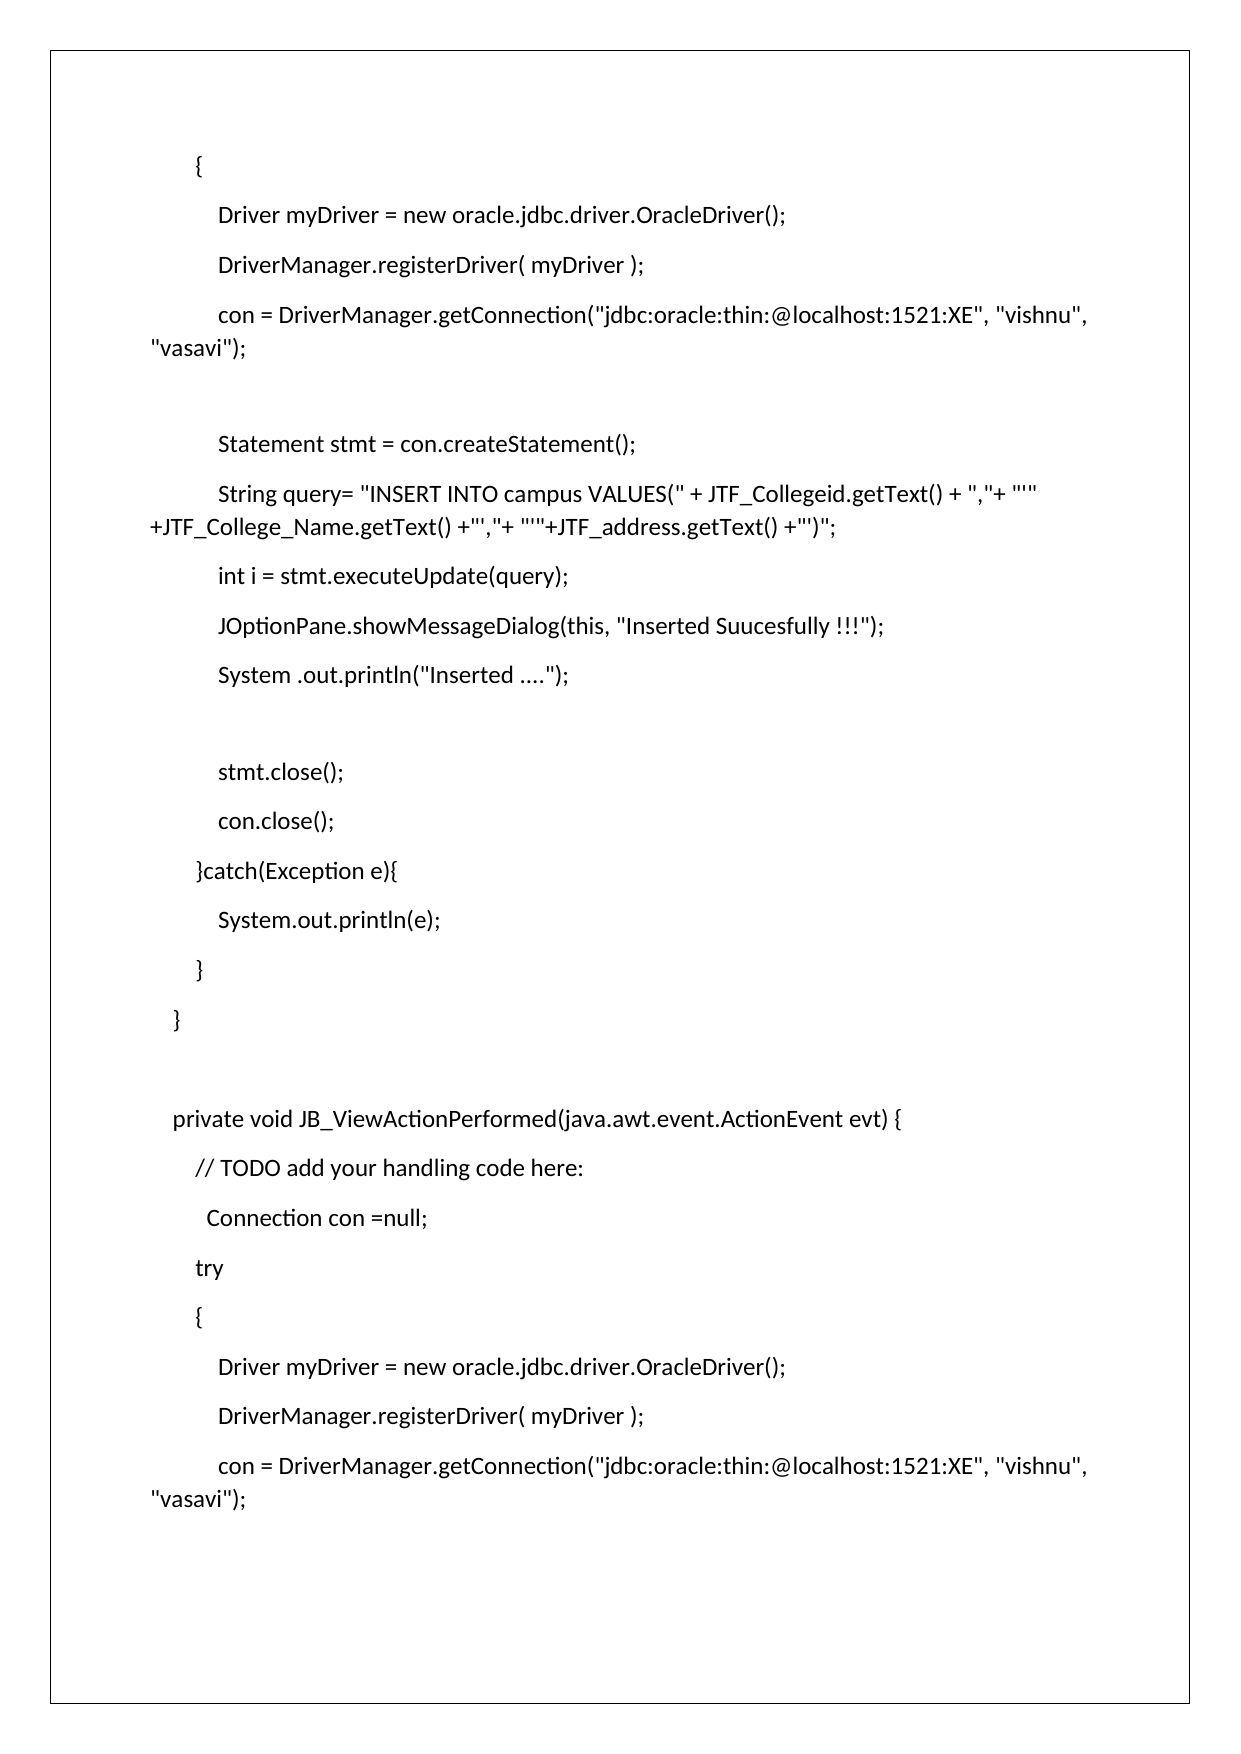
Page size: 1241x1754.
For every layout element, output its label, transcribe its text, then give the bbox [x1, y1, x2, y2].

text Statement stmt = con.createStatement(); [150, 428, 1090, 459]
text }catch(Exception e){ [150, 855, 1090, 886]
text } [150, 954, 1090, 985]
text stmt.close(); [150, 756, 1090, 786]
text Connection con =null; [150, 1202, 1090, 1233]
text con.close(); [150, 805, 1090, 836]
text { [150, 1301, 1090, 1332]
text DriverManager.registerDriver( myDriver ); [150, 1400, 1090, 1431]
text con = DriverManager.getConnection("jdbc:oracle:thin:@localhost:1521:XE", "vishnu", "vasavi"); [150, 299, 1090, 362]
text DriverManager.registerDriver( myDriver ); [150, 249, 1090, 280]
text JOptionPane.showMessageDialog(this, "Inserted Suucesfully !!!"); [150, 610, 1090, 640]
text try [150, 1252, 1090, 1282]
text int i = stmt.executeUpdate(query); [150, 560, 1090, 591]
text Driver myDriver = new oracle.jdbc.driver.OracleDriver(); [150, 1351, 1090, 1381]
text con = DriverManager.getConnection("jdbc:oracle:thin:@localhost:1521:XE", "vishnu", "vasavi"); [150, 1450, 1090, 1513]
text { [150, 150, 1090, 181]
text // TODO add your handling code here: [150, 1152, 1090, 1183]
text } [150, 1004, 1090, 1034]
text System .out.println("Inserted ...."); [150, 659, 1090, 690]
text Driver myDriver = new oracle.jdbc.driver.OracleDriver(); [150, 199, 1090, 230]
text private void JB_ViewActionPerformed(java.awt.event.ActionEvent evt) { [150, 1103, 1090, 1133]
text System.out.println(e); [150, 904, 1090, 935]
text String query= "INSERT INTO campus VALUES(" + JTF_Collegeid.getText() + ","+ "'" +JTF_College_Name.getText() +"',"+ "'"+JTF_address.getText() +"')"; [150, 478, 1090, 541]
